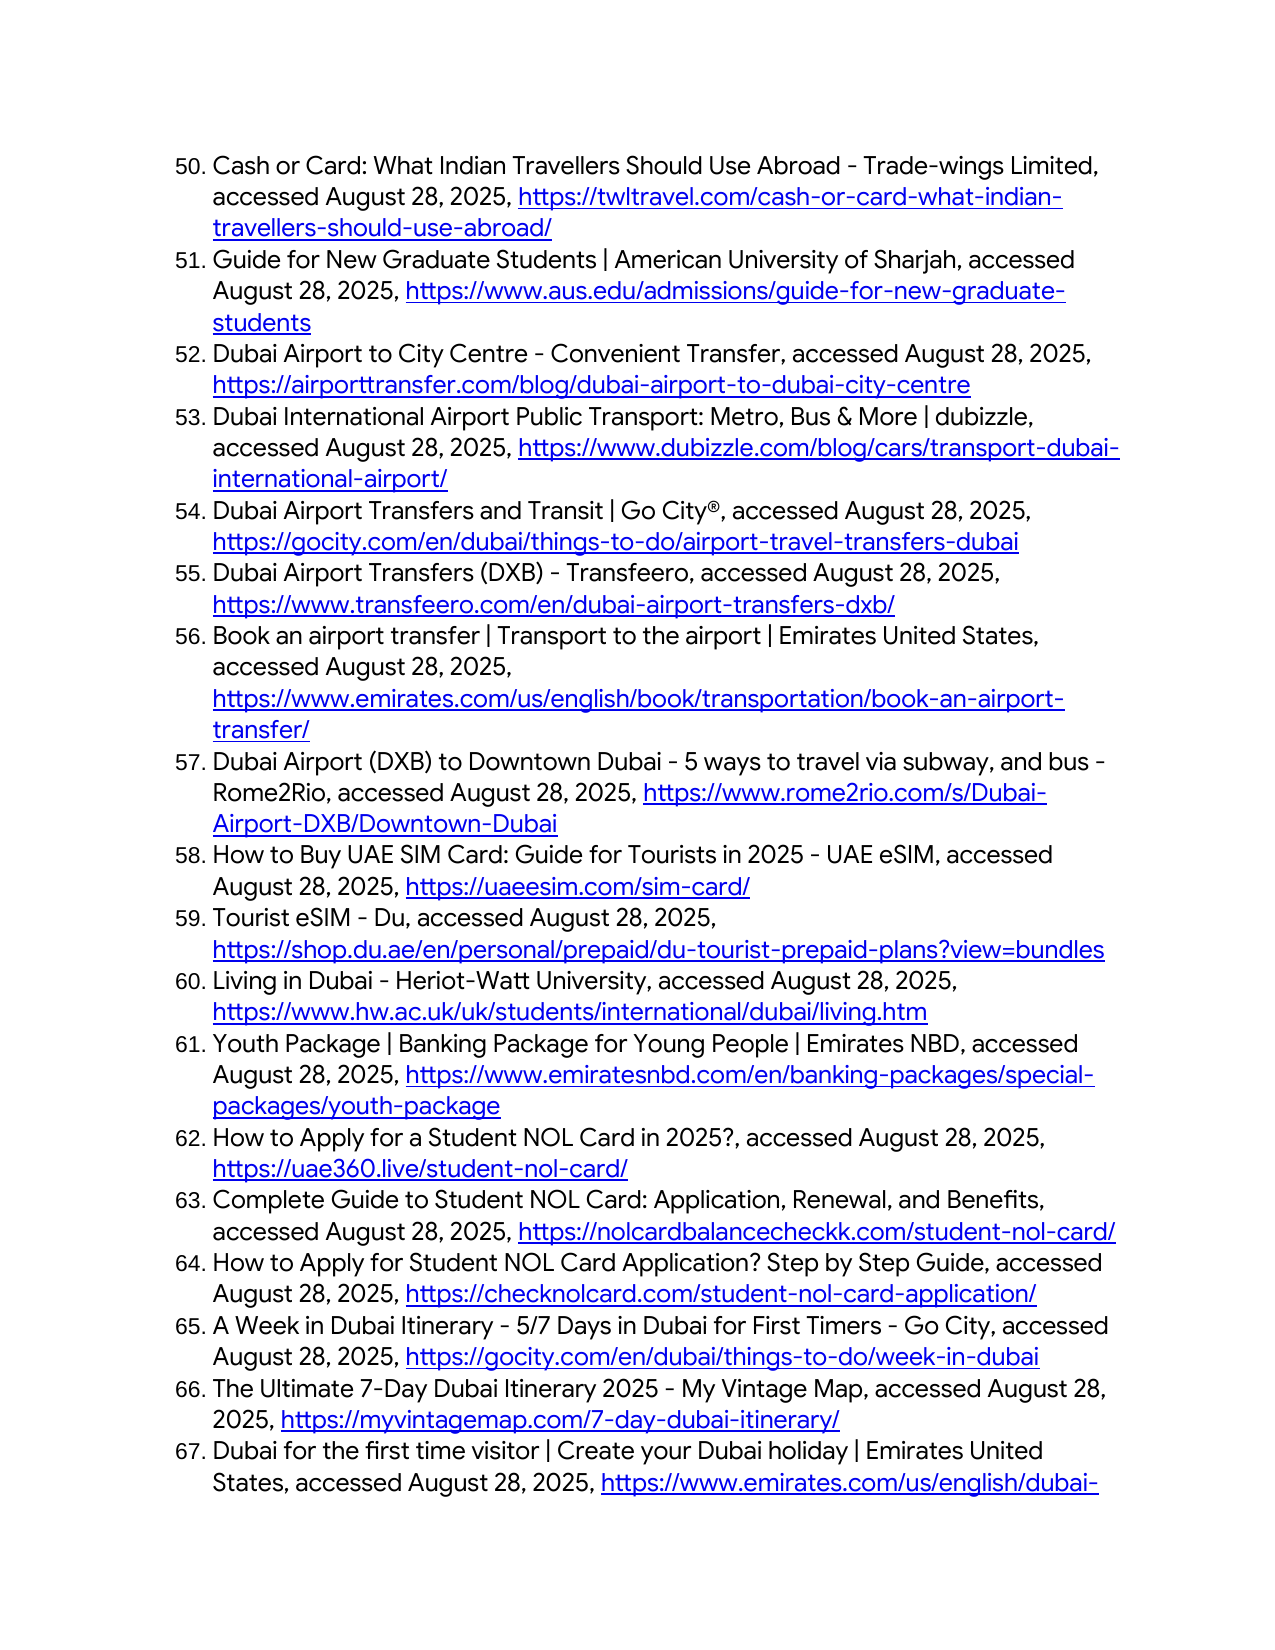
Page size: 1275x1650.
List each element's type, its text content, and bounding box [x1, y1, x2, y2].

list How to Apply for Student NOL Card Application? Step by Step Guide, accessed August 28, 2025, https://checknolcard.com/student-nol-card-application/ [175, 1247, 1125, 1310]
list How to Buy UAE SIM Card: Guide for Tourists in 2025 - UAE eSIM, accessed August 28, 2025, https://uaeesim.com/sim-card/ [175, 840, 1125, 902]
list A Week in Dubai Itinerary - 5/7 Days in Dubai for First Timers - Go City, accessed August 28, 2025, https://gocity.com/en/dubai/things-to-do/week-in-dubai [175, 1310, 1125, 1373]
list Cash or Card: What Indian Travellers Should Use Abroad - Trade-wings Limited, accessed August 28, 2025, https://twltravel.com/cash-or-card-what-indian-travellers-should-use-abroad/ [175, 150, 1125, 244]
list Dubai International Airport Public Transport: Metro, Bus & More | dubizzle, accessed August 28, 2025, https://www.dubizzle.com/blog/cars/transport-dubai-international-airport/ [175, 401, 1125, 495]
list Dubai Airport (DXB) to Downtown Dubai - 5 ways to travel via subway, and bus - Rome2Rio, accessed August 28, 2025, https://www.rome2rio.com/s/Dubai-Airport-DXB/Downtown-Dubai [175, 746, 1125, 840]
list Dubai Airport Transfers (DXB) - Transfeero, accessed August 28, 2025, https://www.transfeero.com/en/dubai-airport-transfers-dxb/ [175, 558, 1125, 620]
list The Ultimate 7-Day Dubai Itinerary 2025 - My Vintage Map, accessed August 28, 2025, https://myvintagemap.com/7-day-dubai-itinerary/ [175, 1373, 1125, 1436]
list How to Apply for a Student NOL Card in 2025?, accessed August 28, 2025, https://uae360.live/student-nol-card/ [175, 1122, 1125, 1185]
list Book an airport transfer | Transport to the airport | Emirates United States, accessed August 28, 2025, https://www.emirates.com/us/english/book/transportation/book-an-airport-transfer/ [175, 620, 1125, 746]
list Complete Guide to Student NOL Card: Application, Renewal, and Benefits, accessed August 28, 2025, https://nolcardbalancecheckk.com/student-nol-card/ [175, 1185, 1125, 1247]
list Youth Package | Banking Package for Young People | Emirates NBD, accessed August 28, 2025, https://www.emiratesnbd.com/en/banking-packages/special-packages/youth-package [175, 1028, 1125, 1122]
list Dubai Airport Transfers and Transit | Go City®, accessed August 28, 2025, https://gocity.com/en/dubai/things-to-do/airport-travel-transfers-dubai [175, 495, 1125, 558]
list Tourist eSIM - Du, accessed August 28, 2025, https://shop.du.ae/en/personal/prepaid/du-tourist-prepaid-plans?view=bundles [175, 902, 1125, 965]
list Guide for New Graduate Students | American University of Sharjah, accessed August 28, 2025, https://www.aus.edu/admissions/guide-for-new-graduate-students [175, 244, 1125, 338]
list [175, 1436, 1125, 1498]
list Living in Dubai - Heriot-Watt University, accessed August 28, 2025, https://www.hw.ac.uk/uk/students/international/dubai/living.htm [175, 965, 1125, 1028]
list Dubai Airport to City Centre - Convenient Transfer, accessed August 28, 2025, https://airporttransfer.com/blog/dubai-airport-to-dubai-city-centre [175, 338, 1125, 401]
